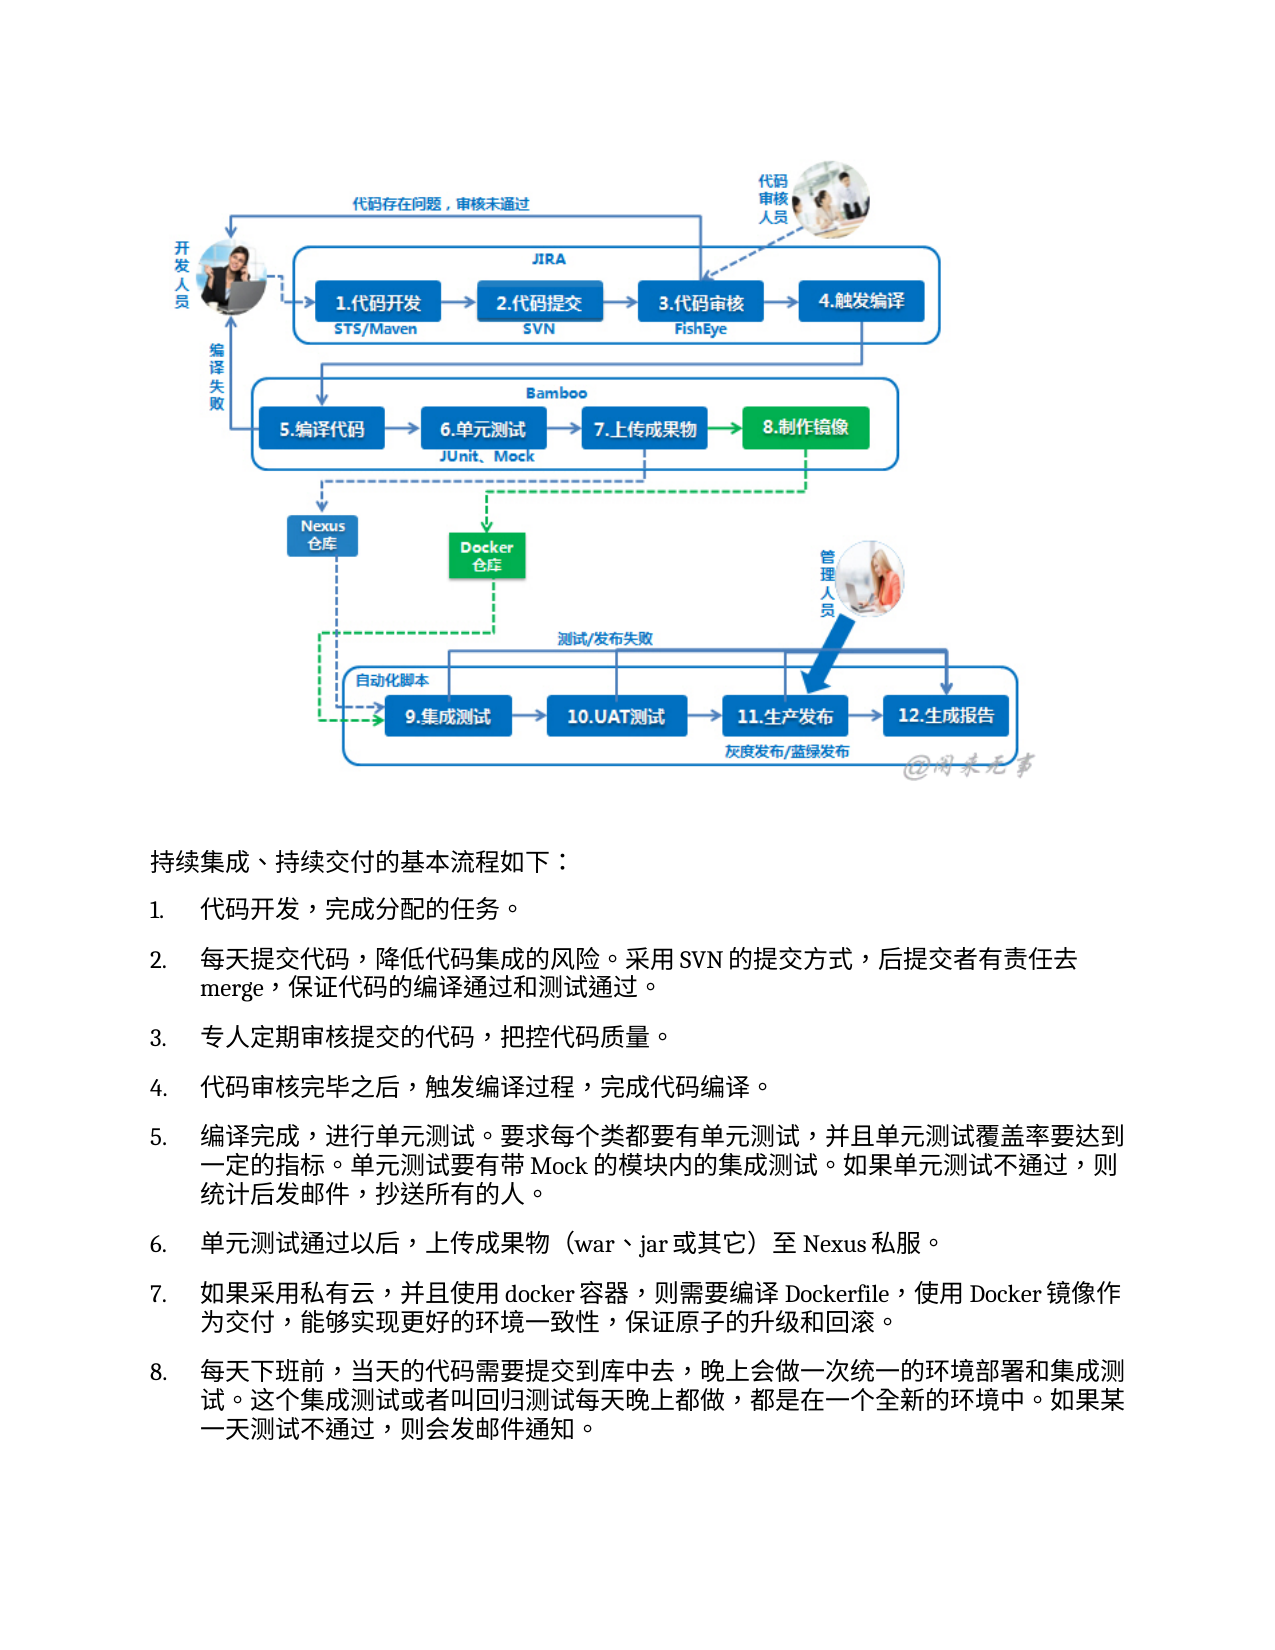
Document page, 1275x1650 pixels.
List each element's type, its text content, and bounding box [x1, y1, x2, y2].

list 代码审核完毕之后，触发编译过程，完成代码编译。 [150, 1073, 1125, 1102]
list 单元测试通过以后，上传成果物（war、jar或其它）至Nexus私服。 [150, 1230, 1125, 1259]
text 持续集成、持续交付的基本流程如下： [150, 848, 1125, 877]
list 每天提交代码，降低代码集成的风险。采用SVN的提交方式，后提交者有责任去merge，保证代码的编译通过和测试通过。 [150, 946, 1125, 1003]
list 代码开发，完成分配的任务。 [150, 896, 1125, 925]
list 专人定期审核提交的代码，把控代码质量。 [150, 1024, 1125, 1053]
list 编译完成，进行单元测试。要求每个类都要有单元测试，并且单元测试覆盖率要达到一定的指标。单元测试要有带Mock的模块内的集成测试。如果单元测试不通过，则统计后发邮件，抄送所有的人。 [150, 1123, 1125, 1209]
list 每天下班前，当天的代码需要提交到库中去，晚上会做一次统一的环境部署和集成测试。这个集成测试或者叫回归测试每天晚上都做，都是在一个全新的环境中。如果某一天测试不通过，则会发邮件通知。 [150, 1358, 1125, 1444]
picture [168, 150, 1044, 781]
list 如果采用私有云，并且使用docker容器，则需要编译Dockerfile，使用Docker镜像作为交付，能够实现更好的环境一致性，保证原子的升级和回滚。 [150, 1280, 1125, 1337]
